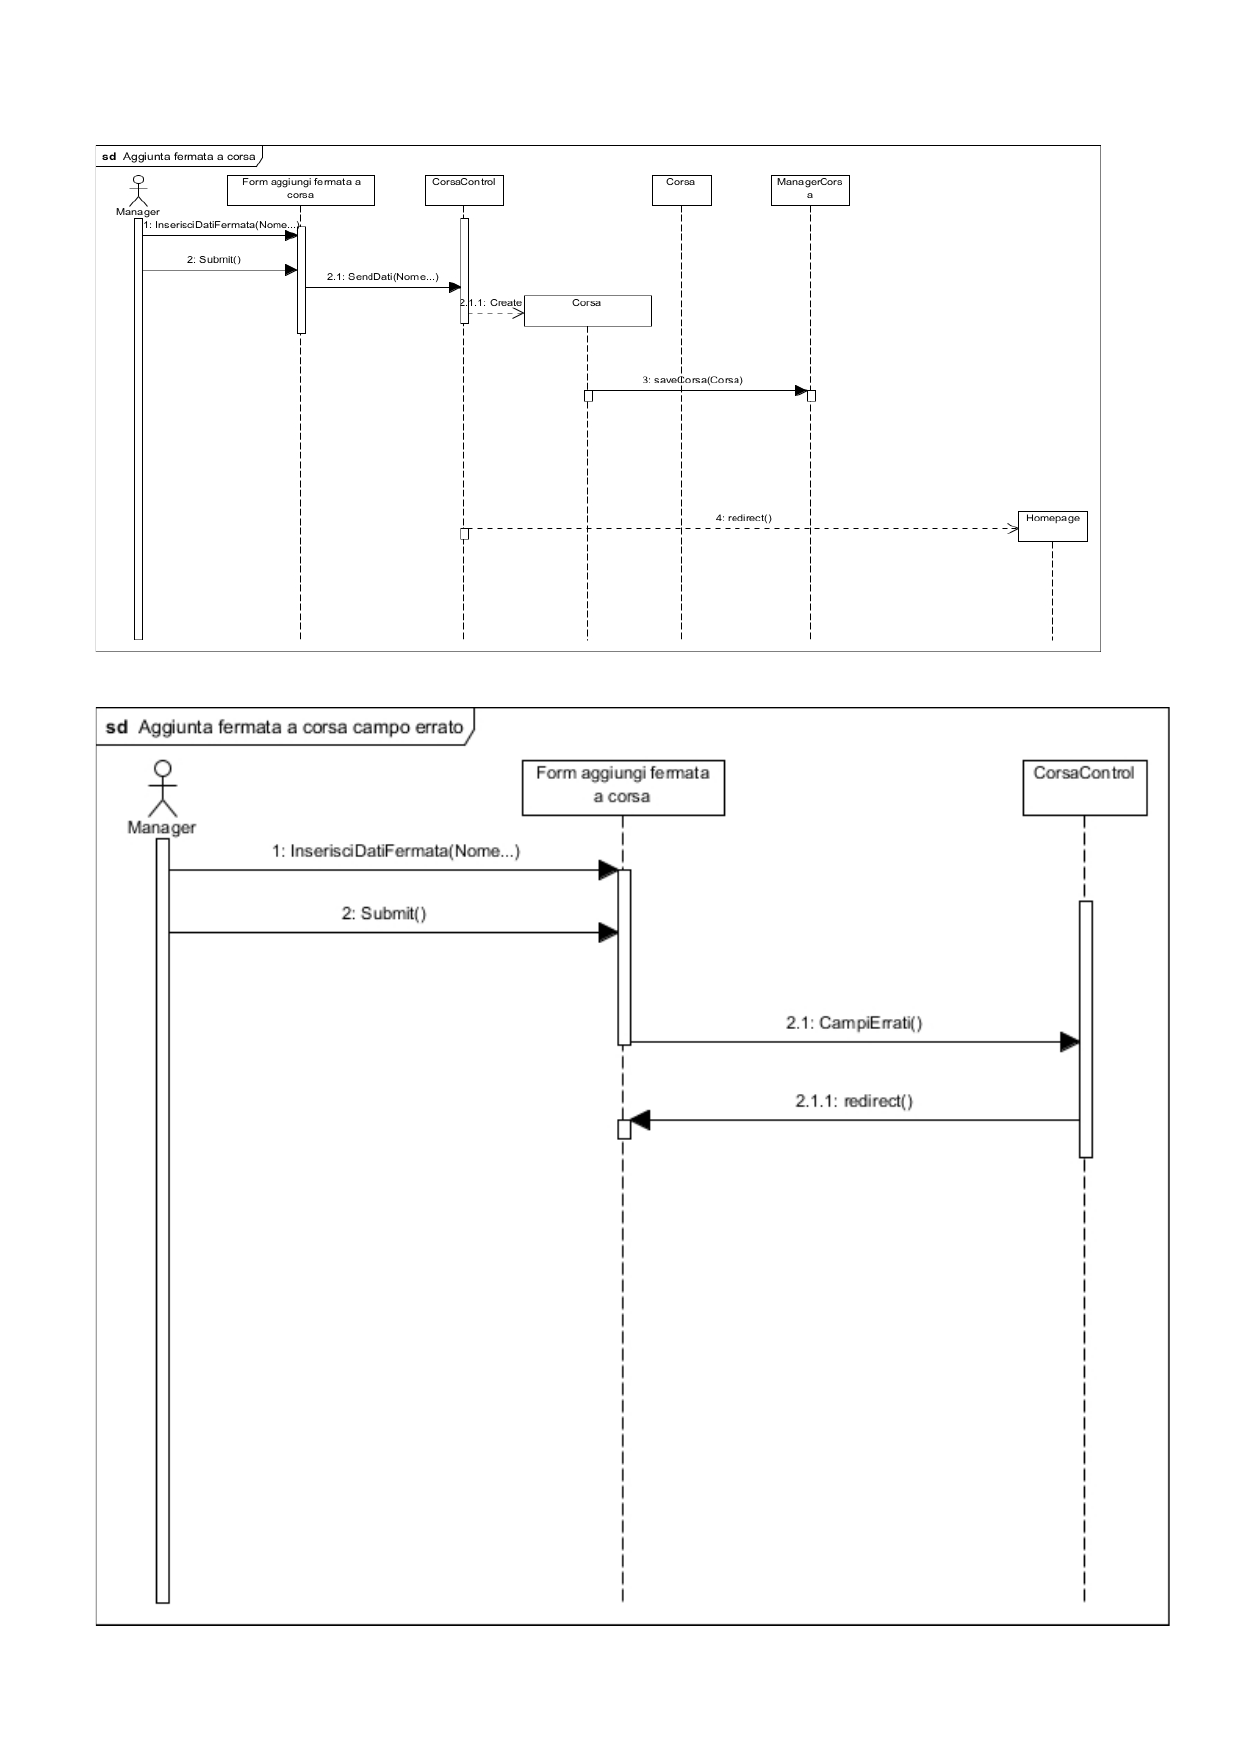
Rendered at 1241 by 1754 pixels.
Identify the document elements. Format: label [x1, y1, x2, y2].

picture [95, 145, 1101, 652]
picture [95, 707, 1170, 1626]
